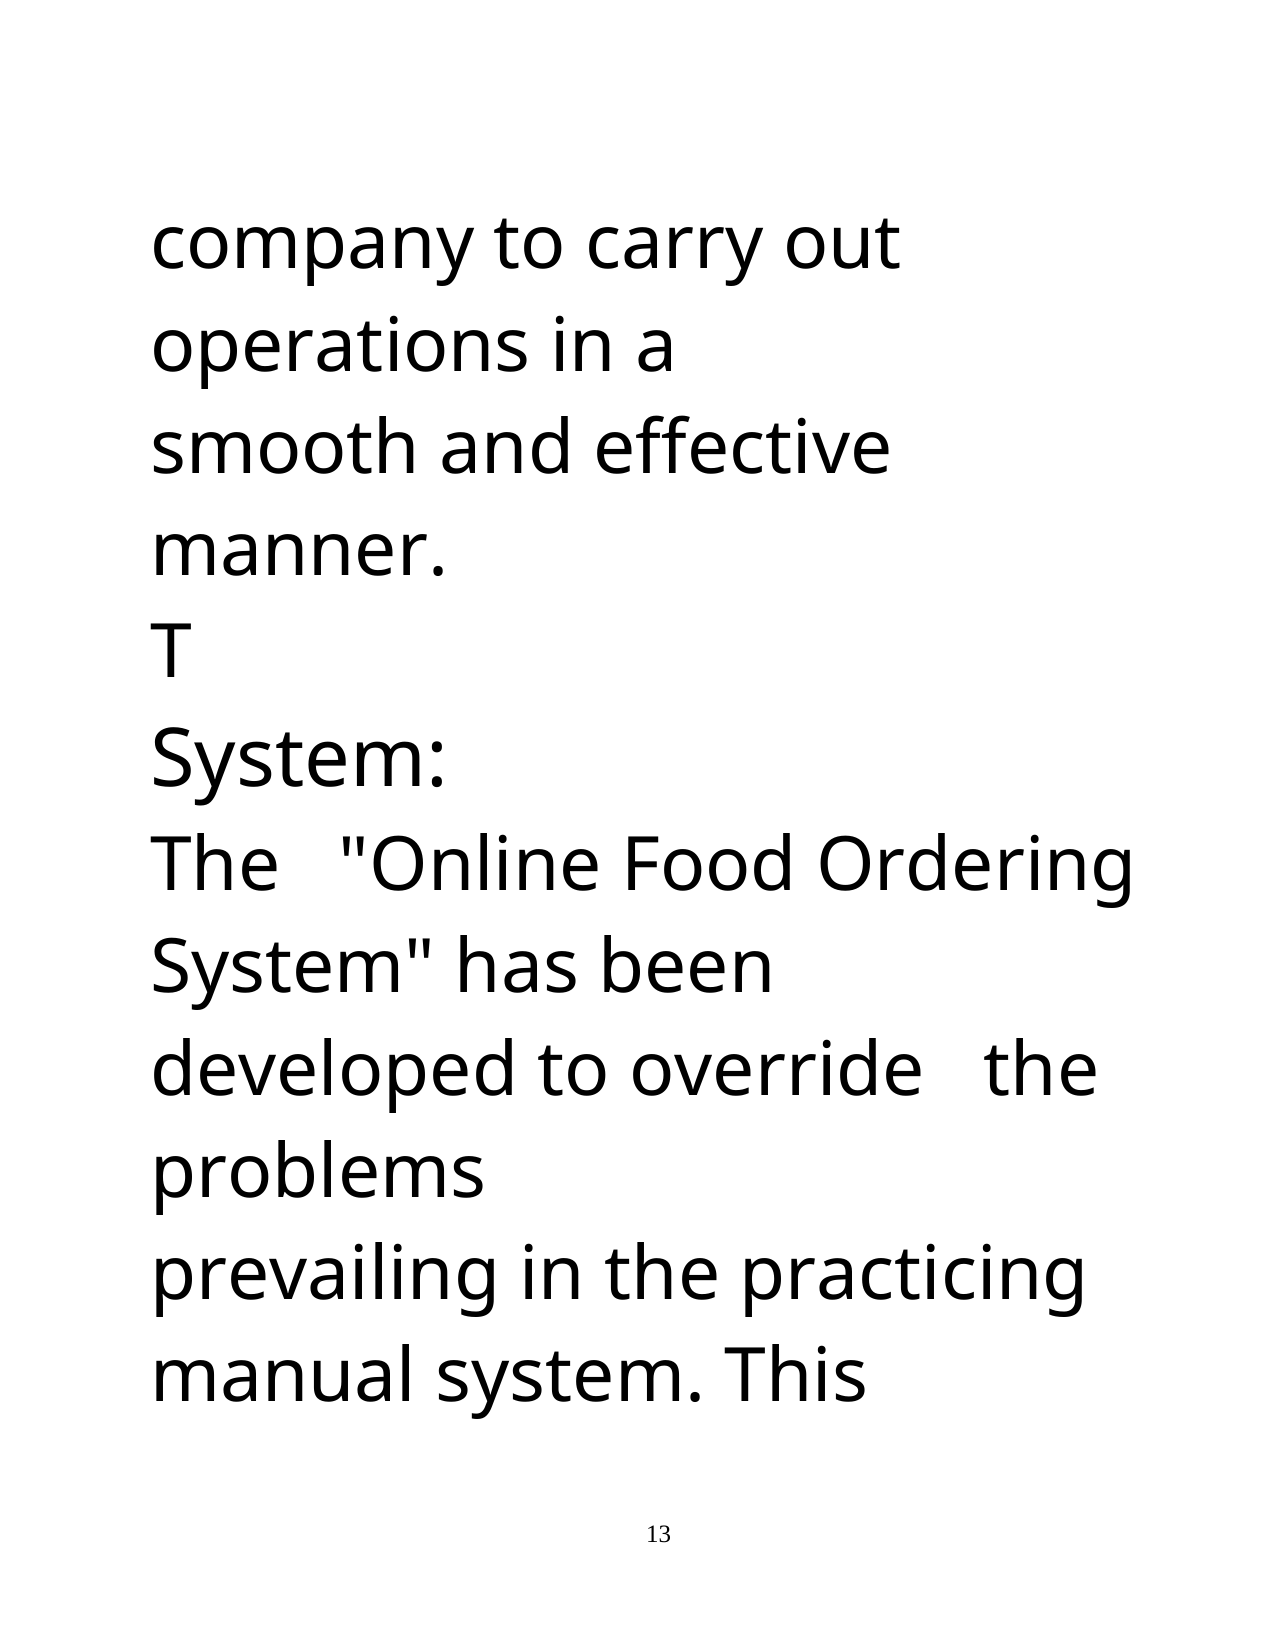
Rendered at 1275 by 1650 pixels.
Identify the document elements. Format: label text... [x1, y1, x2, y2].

text System: [150, 700, 1167, 810]
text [150, 189, 1167, 393]
text T [150, 597, 1167, 700]
text The "Online Food Ordering System" has been developed to override the problems [150, 810, 1167, 1219]
text smooth and effective manner. [150, 393, 1167, 597]
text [150, 1219, 1167, 1423]
